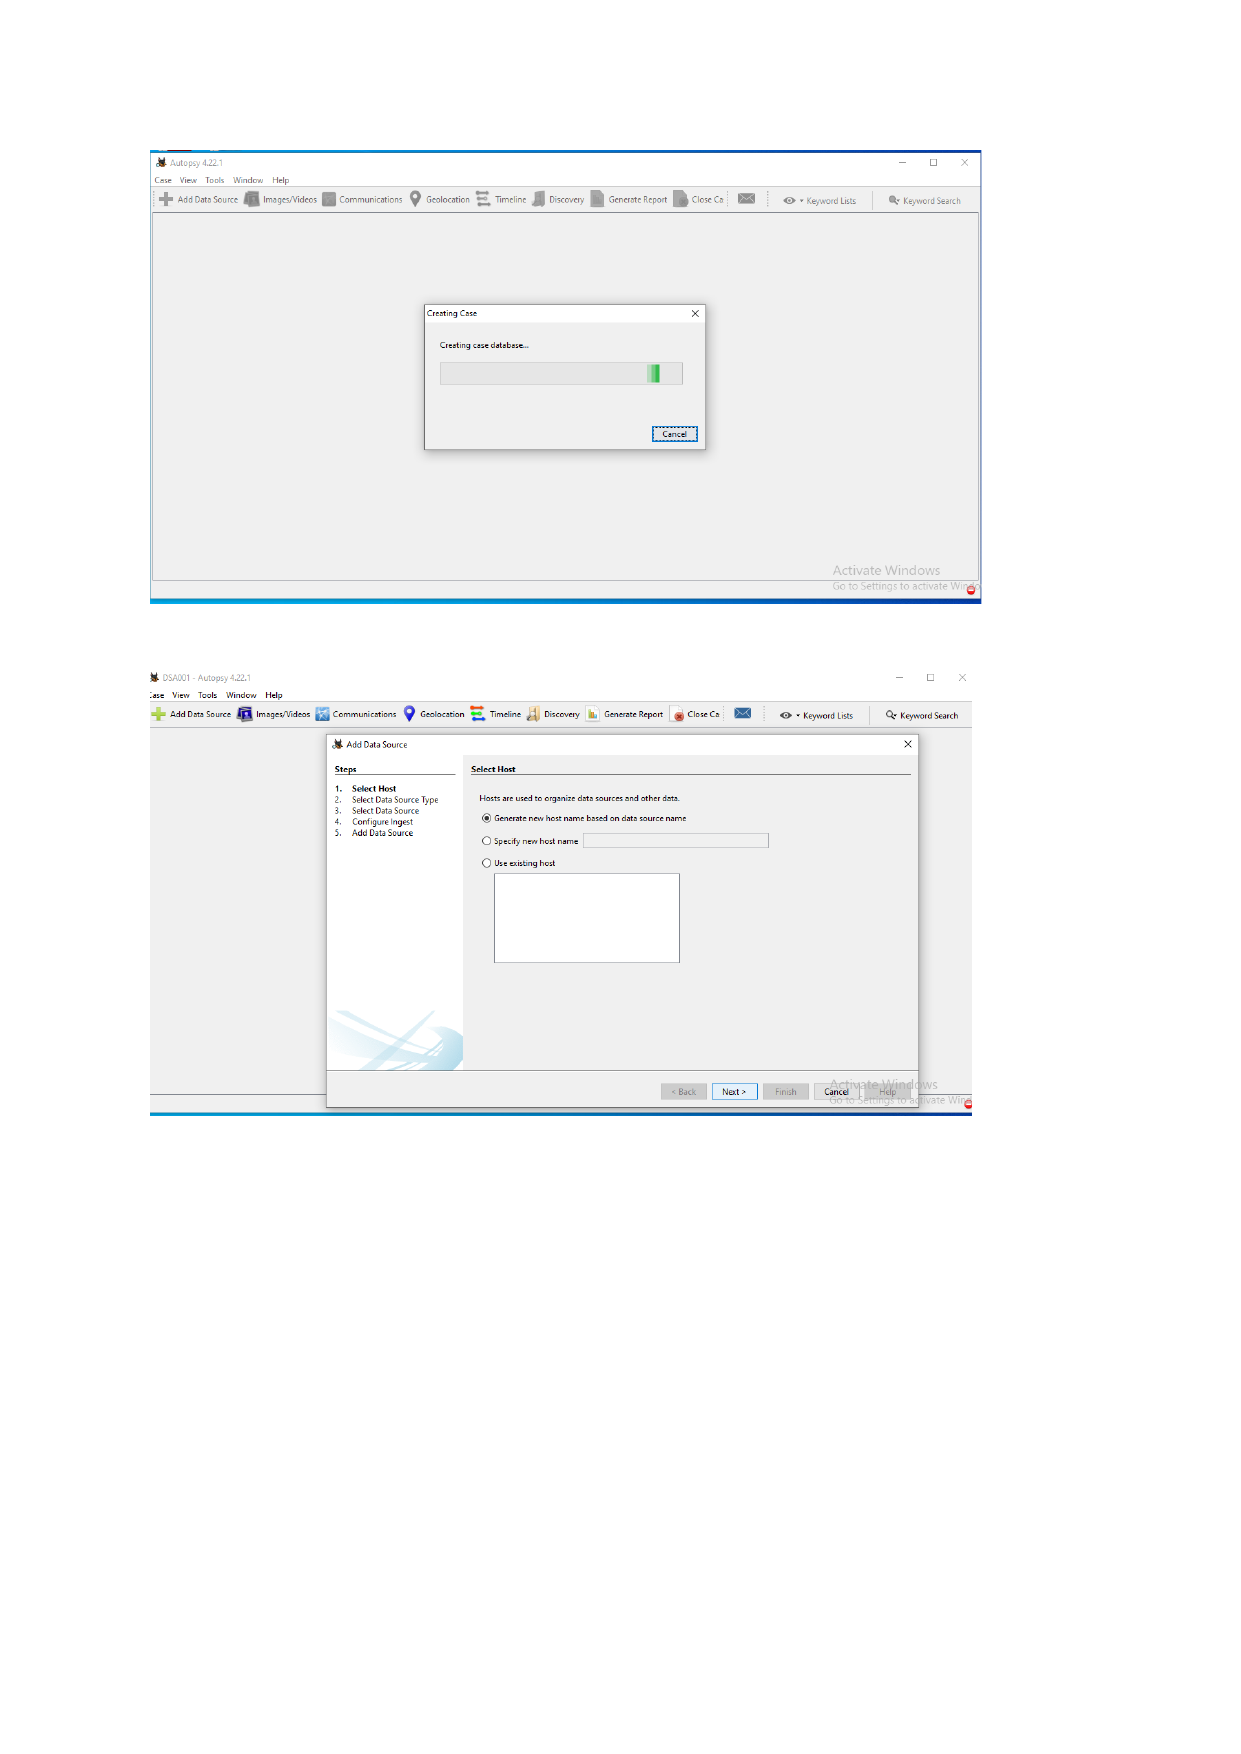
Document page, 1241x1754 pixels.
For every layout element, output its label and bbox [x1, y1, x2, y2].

picture [150, 668, 972, 1116]
picture [150, 150, 982, 604]
